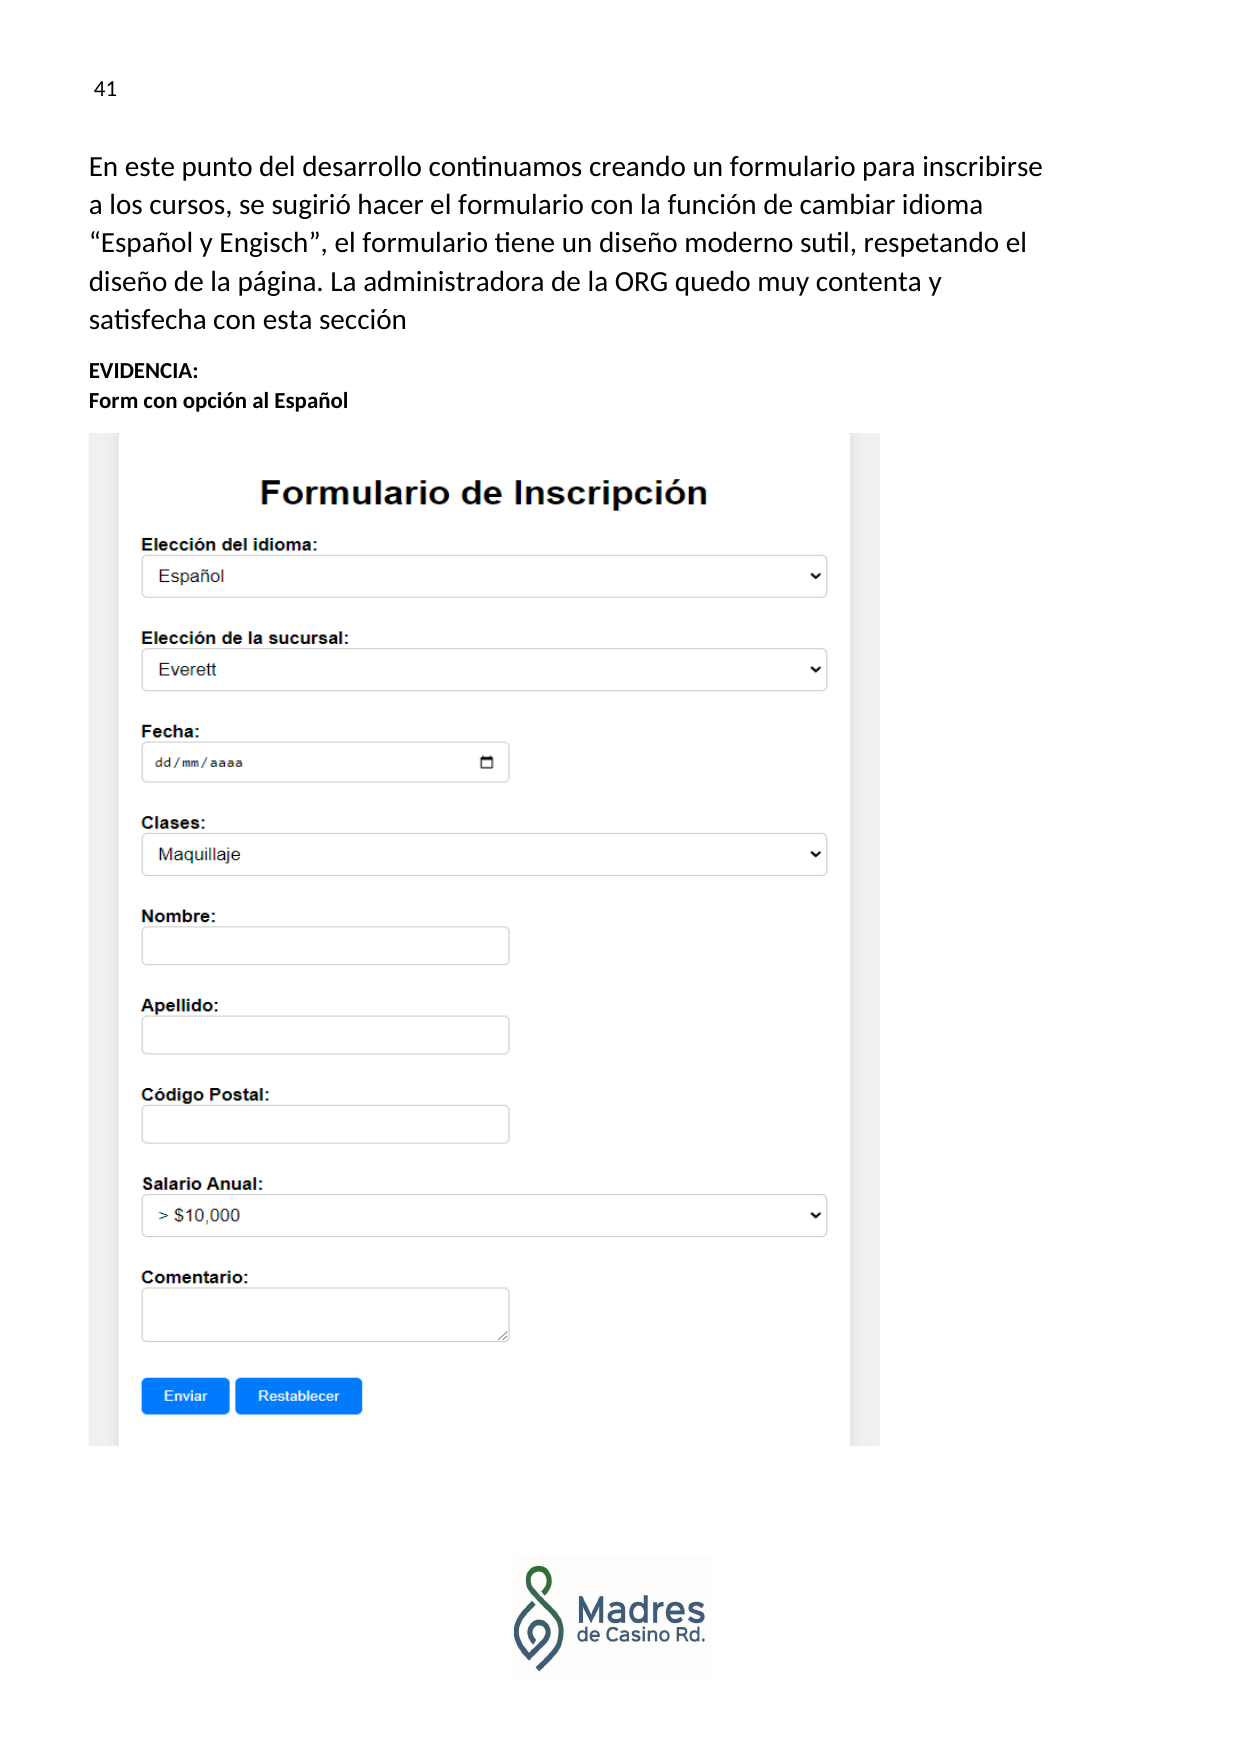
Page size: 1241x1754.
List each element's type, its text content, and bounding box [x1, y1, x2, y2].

text EVIDENCIA: Form con opción al Español [88, 356, 1063, 415]
text En este punto del desarrollo continuamos creando un formulario para inscribirse a los cursos, se sugirió hacer el formulario con la función de cambiar idioma “Español y Engisch”, el formulario tiene un diseño moderno sutil, respetando el diseño de la página. La administradora de la ORG quedo muy contenta y satisfecha con esta sección [88, 148, 1063, 337]
picture [513, 1556, 712, 1681]
picture [88, 433, 944, 1446]
